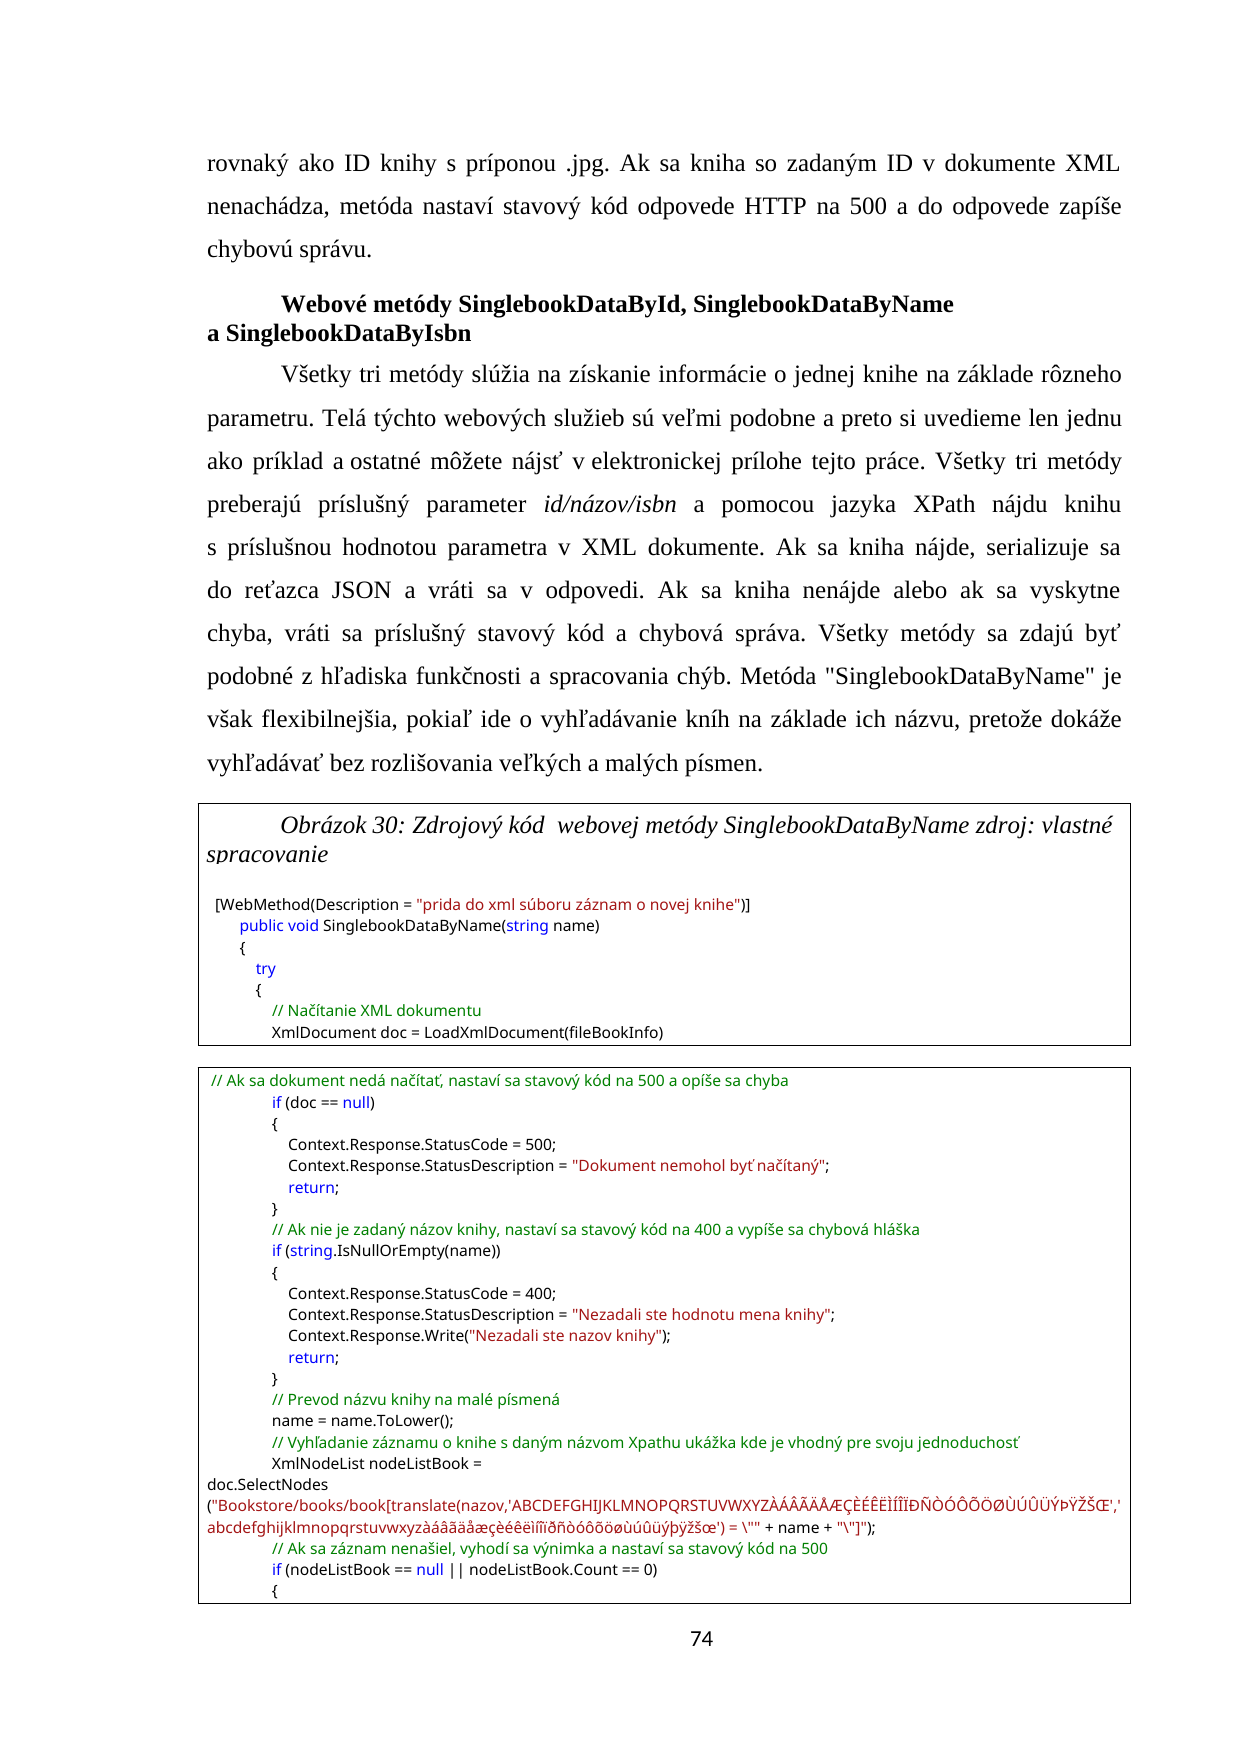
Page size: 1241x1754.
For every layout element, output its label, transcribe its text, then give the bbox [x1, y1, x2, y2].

text XmlDocument doc = LoadXmlDocument(fileBookInfo) [199, 1018, 1130, 1045]
text if (string.IsNullOrEmpty(name)) [207, 1240, 1122, 1261]
text if (nodeListBook == null || nodeListBook.Count == 0) [207, 1559, 1122, 1577]
text Context.Response.Write("Nezadali ste nazov knihy"); [207, 1325, 1122, 1346]
text // Načítanie XML dokumentu [207, 1000, 1122, 1018]
text return; [207, 1346, 1122, 1368]
text Context.Response.StatusDescription = "Dokument nemohol byť načítaný"; [207, 1155, 1122, 1176]
text return; [207, 1176, 1122, 1198]
text Webové metódy SinglebookDataById, SinglebookDataByName a SinglebookDataByIsbn [207, 289, 1122, 347]
text Context.Response.StatusDescription = "Nezadali ste hodnotu mena knihy"; [207, 1304, 1122, 1325]
text Všetky tri metódy slúžia na získanie informácie o jednej knihe na základe rôzneho parametru. Telá týchto webových služieb sú veľmi podobne a preto si uvedieme len jednu ako príklad a ostatné môžete nájsť v elektronickej prílohe tejto práce. Všetky tri metódy preberajú príslušný parameter id/názov/isbn a pomocou jazyka XPath nájdu knihu s príslušnou hodnotou parametra v XML dokumente. Ak sa kniha nájde, serializuje sa do reťazca JSON a vráti sa v odpovedi. Ak sa kniha nenájde alebo ak sa vyskytne chyba, vráti sa príslušný stavový kód a chybová správa. Všetky metódy sa zdajú byť podobné z hľadiska funkčnosti a spracovania chýb. Metóda "SinglebookDataByName" je však flexibilnejšia, pokiaľ ide o vyhľadávanie kníh na základe ich názvu, pretože dokáže vyhľadávať bez rozlišovania veľkých a malých písmen. [207, 359, 1122, 776]
text // Ak sa záznam nenašiel, vyhodí sa výnimka a nastaví sa stavový kód na 500 [207, 1538, 1122, 1559]
text try [207, 958, 1122, 979]
text if (doc == null) [207, 1091, 1122, 1113]
text // Vyhľadanie záznamu o knihe s daným názvom Xpathu ukážka kde je vhodný pre svoju jednoduchosť [207, 1431, 1122, 1453]
text [WebMethod(Description = "prida do xml súboru záznam o novej knihe")] [199, 804, 1130, 915]
text // Ak sa dokument nedá načítať, nastaví sa stavový kód na 500 a opíše sa chyba [199, 1068, 1130, 1091]
text { [207, 936, 1122, 958]
text { [207, 1261, 1122, 1283]
text { [207, 1113, 1122, 1134]
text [207, 148, 1122, 263]
text Context.Response.StatusCode = 500; [207, 1134, 1122, 1155]
text { [207, 979, 1122, 1000]
text Context.Response.StatusCode = 400; [207, 1283, 1122, 1304]
text // Ak nie je zadaný názov knihy, nastaví sa stavový kód na 400 a vypíše sa chybová hláška [207, 1219, 1122, 1240]
text { [199, 1577, 1130, 1603]
text } [207, 1198, 1122, 1219]
text XmlNodeList nodeListBook = doc.SelectNodes("Bookstore/books/book[translate(nazov,'ABCDEFGHIJKLMNOPQRSTUVWXYZÀÁÂÃÄÅÆÇÈÉÊËÌÍÎÏÐÑÒÓÔÕÖØÙÚÛÜÝÞŸŽŠŒ','abcdefghijklmnopqrstuvwxyzàáâãäåæçèéêëìíîïðñòóôõöøùúûüýþÿžšœ') = \"" + name + "\"]"); [207, 1453, 1122, 1538]
text // Prevod názvu knihy na malé písmená [207, 1389, 1122, 1410]
text } [207, 1368, 1122, 1389]
text name = name.ToLower(); [207, 1410, 1122, 1431]
text public void SinglebookDataByName(string name) [207, 915, 1122, 936]
